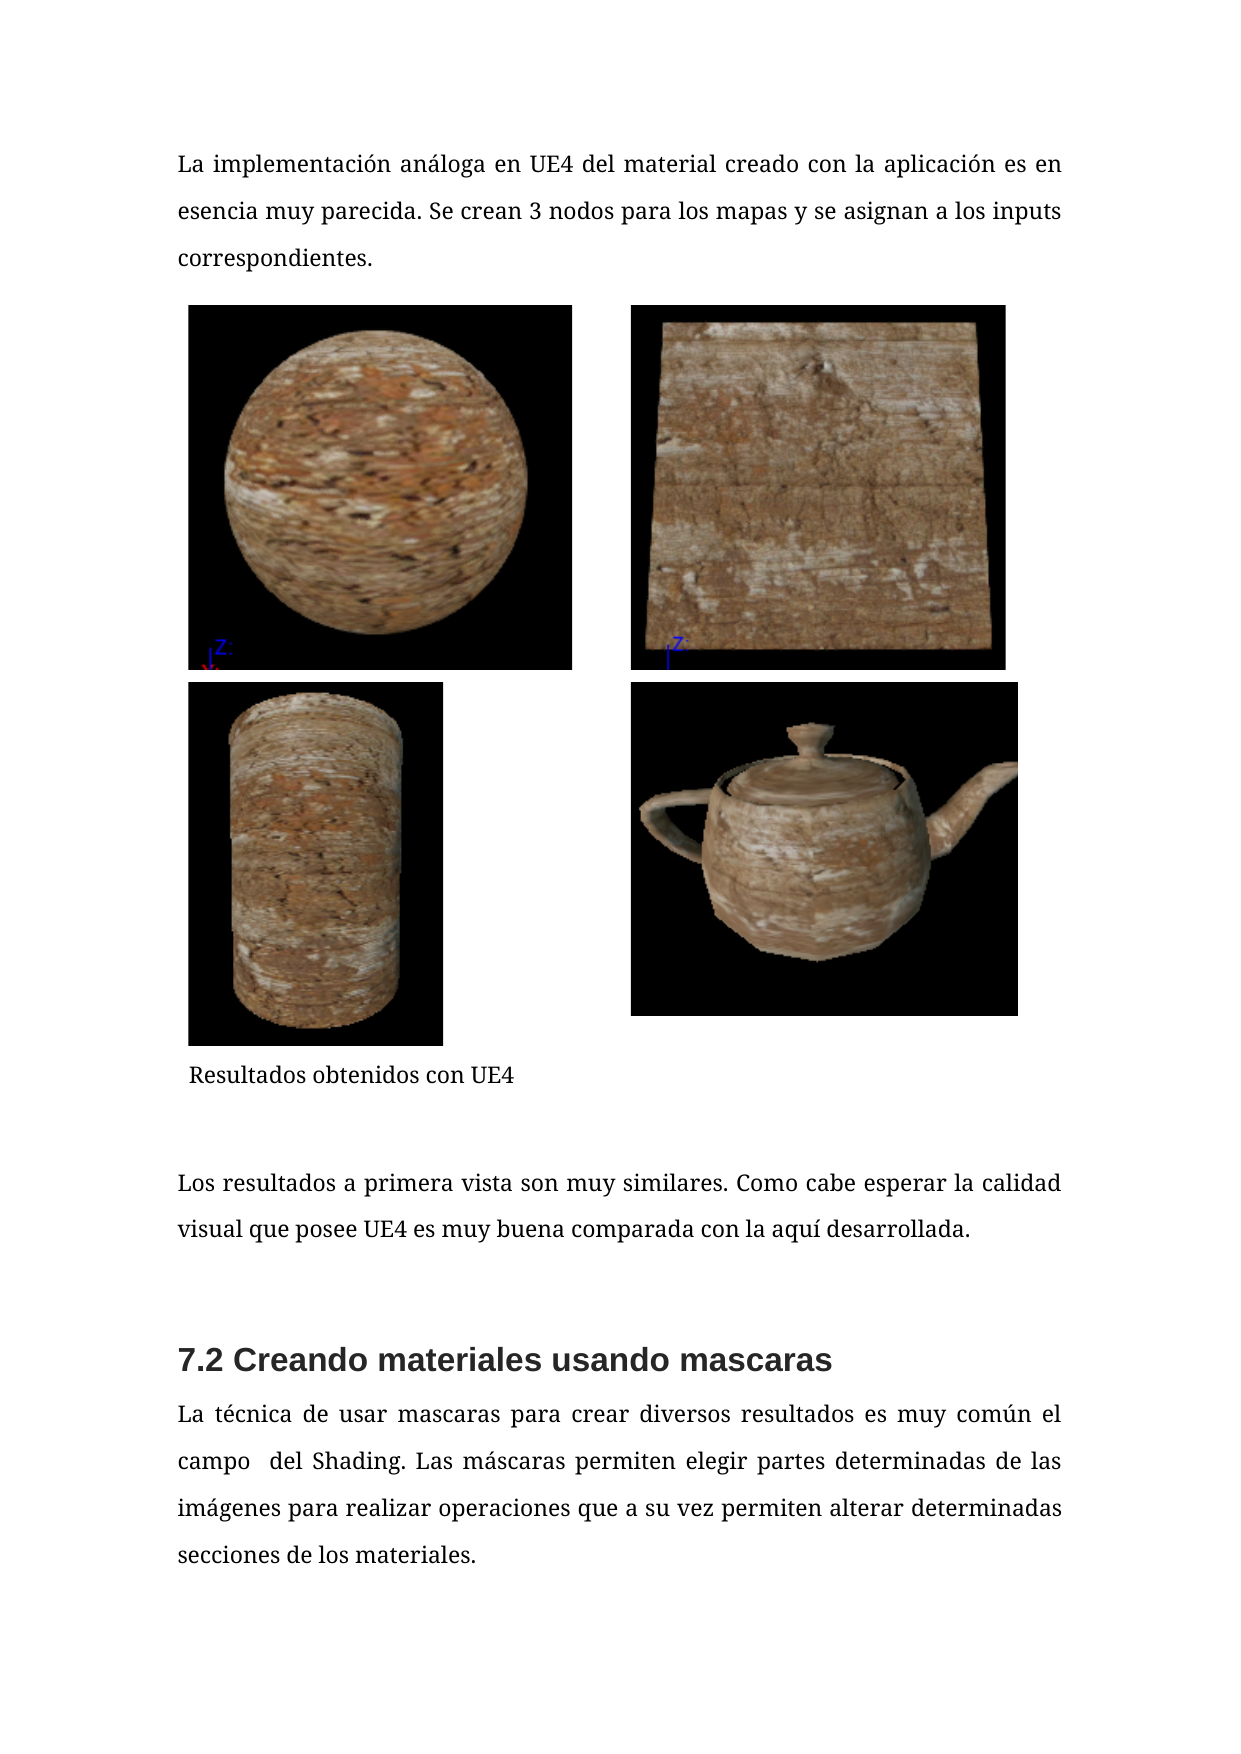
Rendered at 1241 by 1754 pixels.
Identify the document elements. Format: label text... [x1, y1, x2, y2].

table_cell Resultados obtenidos con UE4 [177, 1059, 1062, 1103]
table_header [620, 305, 1062, 683]
picture [630, 305, 1006, 670]
subtitle Creando materiales usando mascaras [177, 1341, 1063, 1379]
text Los resultados a primera vista son muy similares. Como cabe esperar la calidad visual que posee UE4 es muy buena comparada con la aquí desarrollada. [177, 1167, 1063, 1245]
picture [630, 682, 1018, 1016]
picture [188, 305, 573, 670]
table_header [177, 305, 619, 683]
text La implementación análoga en UE4 del material creado con la aplicación es en esencia muy parecida. Se crean 3 nodos para los mapas y se asignan a los inputs correspondientes. [177, 148, 1063, 273]
table_cell [177, 683, 619, 1059]
text La técnica de usar mascaras para crear diversos resultados es muy común el campo del Shading. Las máscaras permiten elegir partes determinadas de las imágenes para realizar operaciones que a su vez permiten alterar determinadas secciones de los materiales. [177, 1398, 1063, 1570]
picture [188, 682, 444, 1046]
table_cell [620, 683, 1062, 1059]
